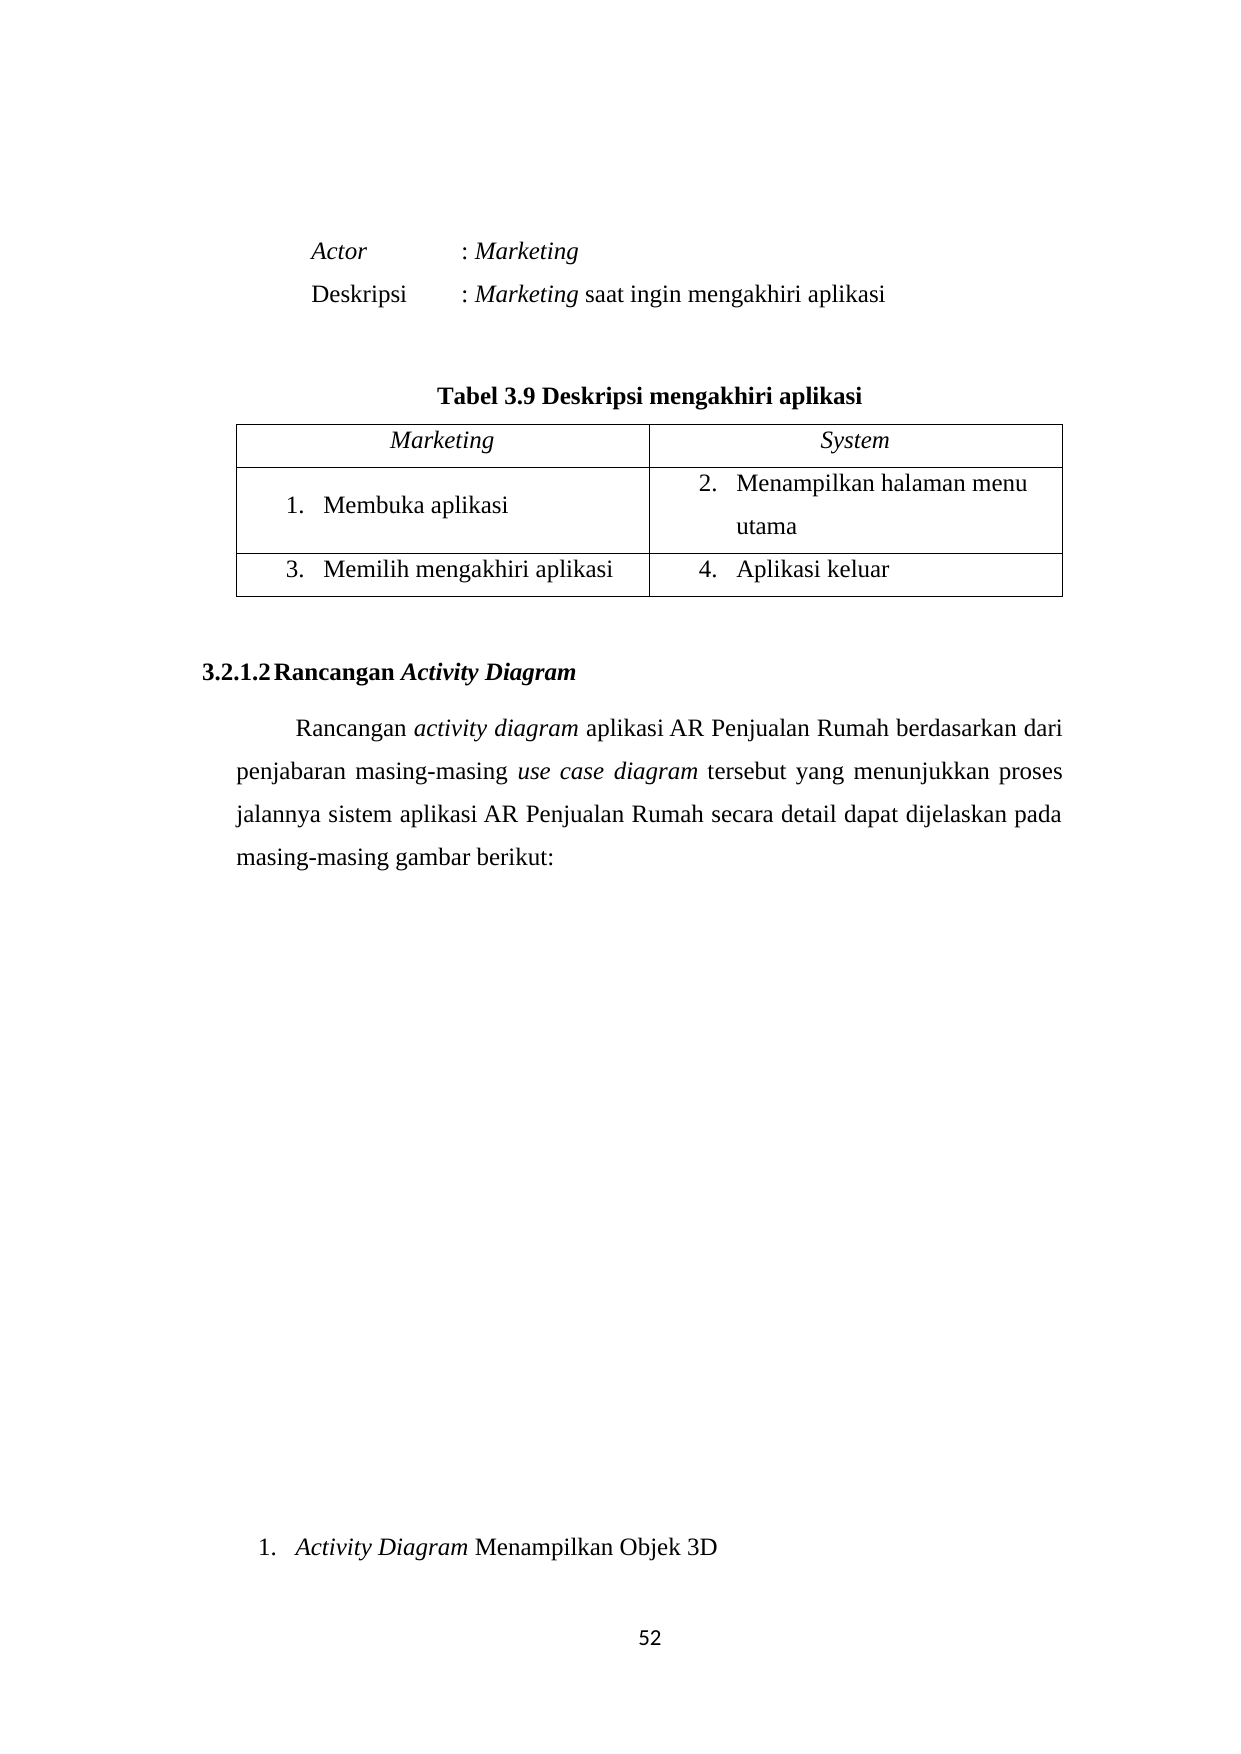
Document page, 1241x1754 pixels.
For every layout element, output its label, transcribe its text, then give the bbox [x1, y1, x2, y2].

table_cell Aplikasi keluar [650, 554, 1062, 596]
text Actor : Marketing [311, 236, 1063, 265]
subtitle Rancangan Activity Diagram [236, 657, 1063, 686]
text Deskripsi : Marketing saat ingin mengakhiri aplikasi [311, 279, 1063, 308]
table_header Marketing [237, 425, 649, 467]
subtitle Tabel 3.9 Deskripsi mengakhiri aplikasi [236, 381, 1063, 410]
list Activity Diagram Menampilkan Objek 3D [258, 1532, 1063, 1561]
table_header System [650, 425, 1062, 467]
text Rancangan activity diagram aplikasi AR Penjualan Rumah berdasarkan dari penjabaran masing-masing use case diagram tersebut yang menunjukkan proses jalannya sistem aplikasi AR Penjualan Rumah secara detail dapat dijelaskan pada masing-masing gambar berikut: [236, 713, 1063, 871]
table_cell Menampilkan halaman menu utama [650, 468, 1062, 553]
table_cell Memilih mengakhiri aplikasi [237, 554, 649, 596]
table_cell Membuka aplikasi [237, 468, 649, 553]
